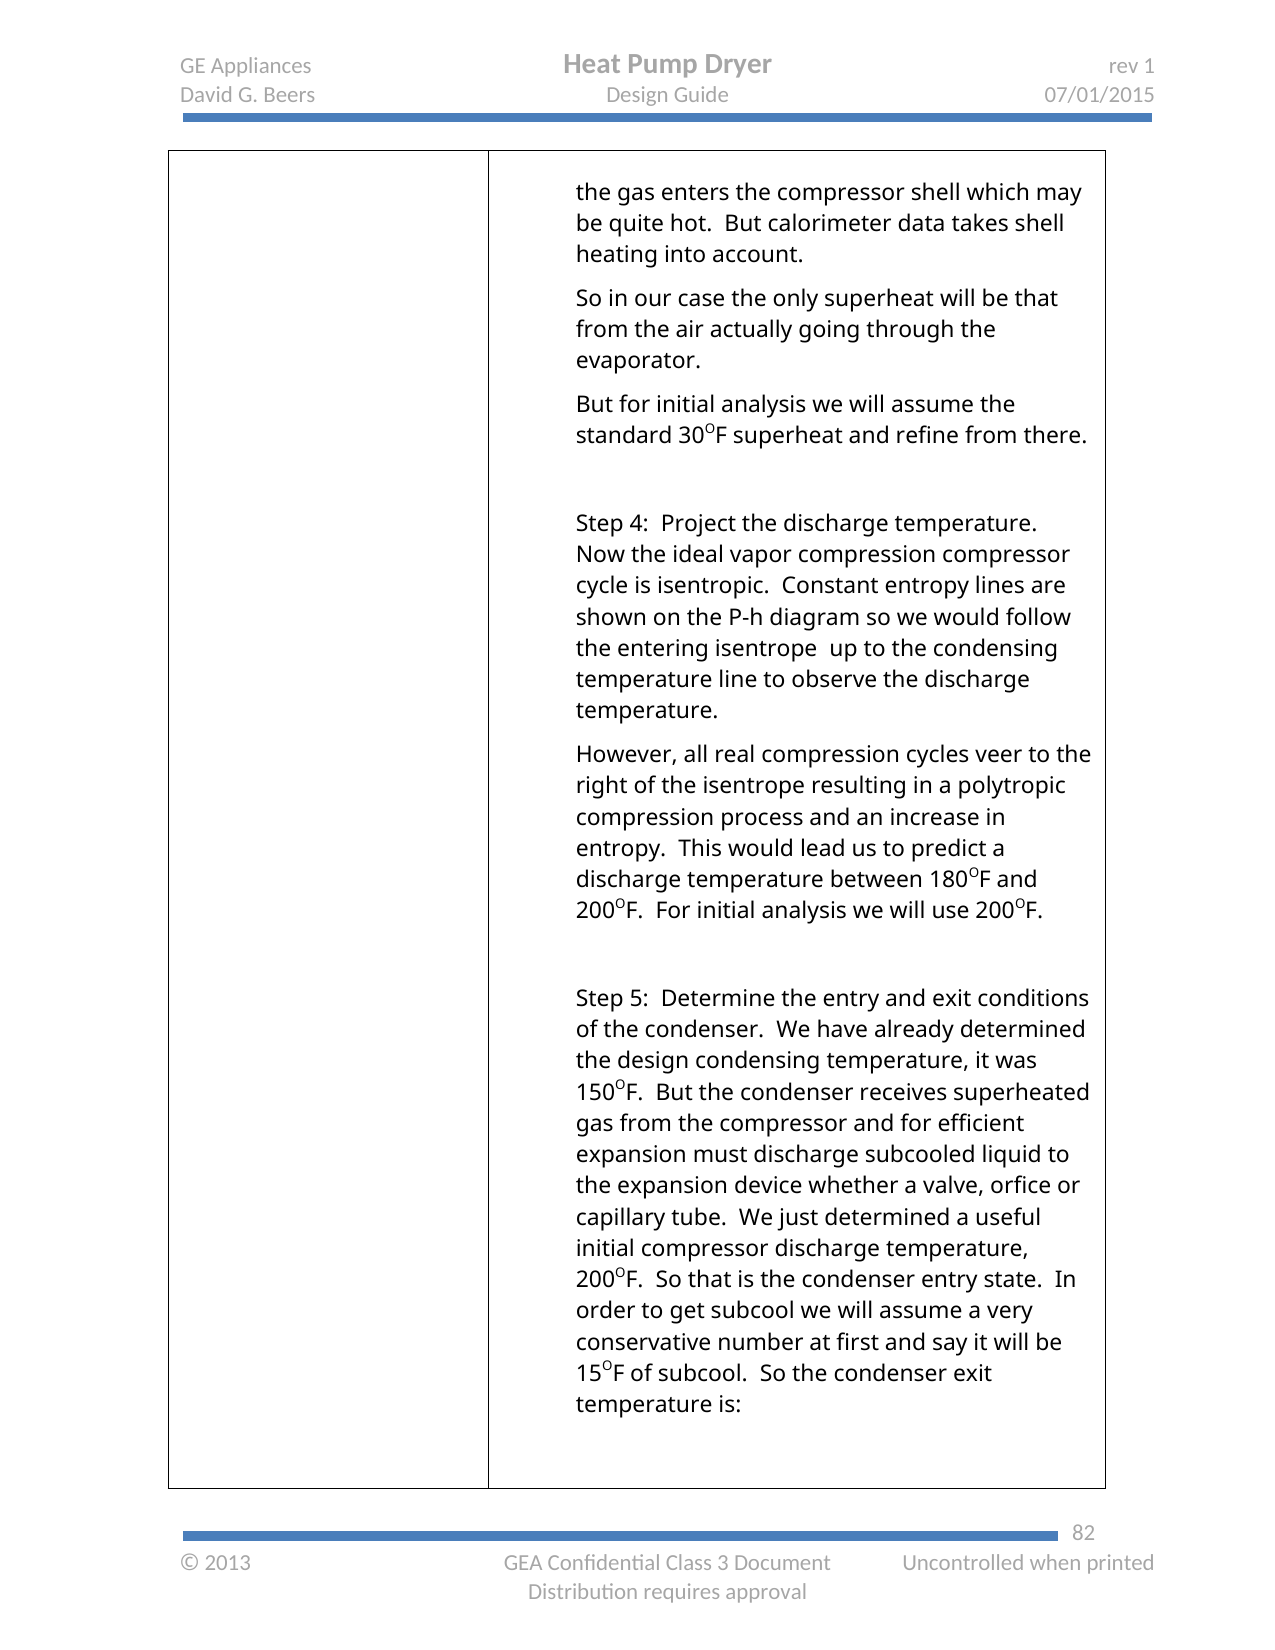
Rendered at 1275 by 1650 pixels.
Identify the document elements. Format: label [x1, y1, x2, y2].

table_cell [169, 151, 488, 1487]
table_cell [489, 151, 1105, 1487]
